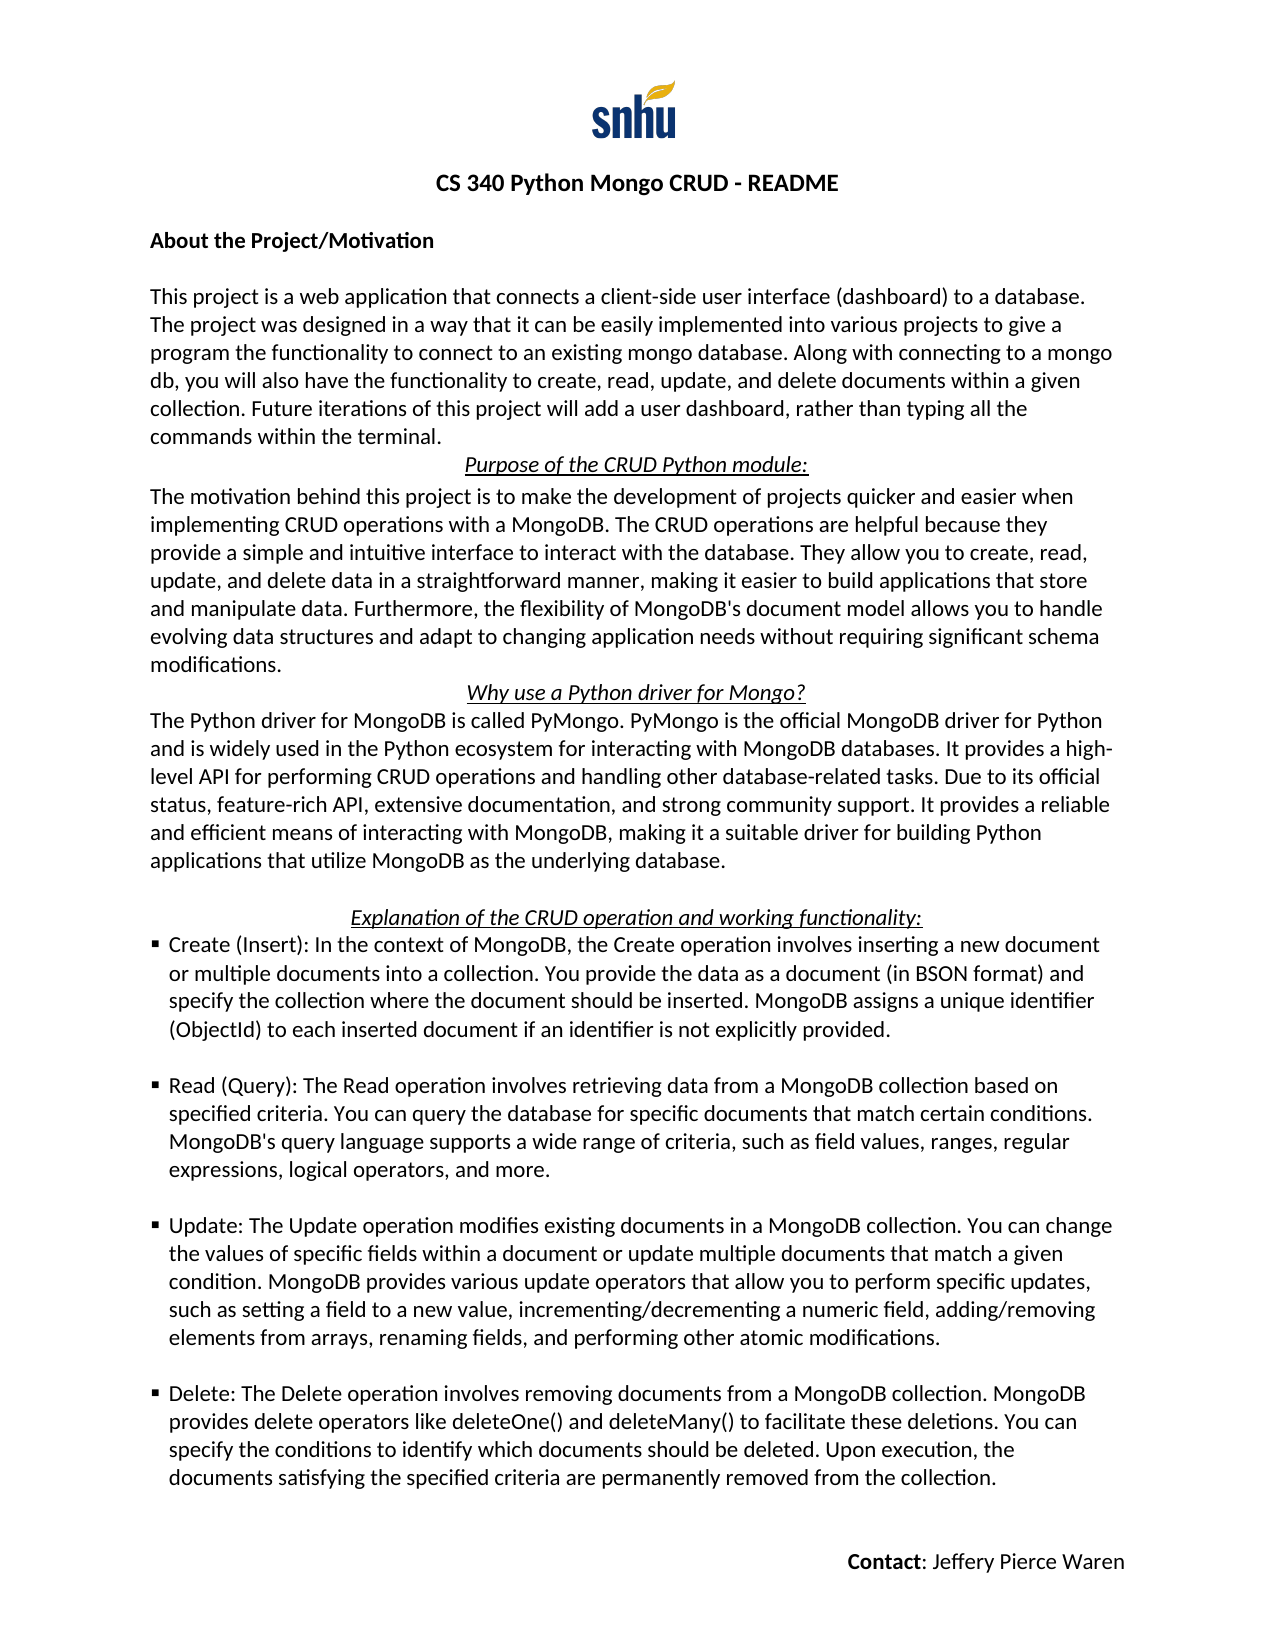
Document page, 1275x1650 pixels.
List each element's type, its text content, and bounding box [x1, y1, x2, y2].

text The motivation behind this project is to make the development of projects quicker and easier when implementing CRUD operations with a MongoDB. The CRUD operations are helpful because they provide a simple and intuitive interface to interact with the database. They allow you to create, read, update, and delete data in a straightforward manner, making it easier to build applications that store and manipulate data. Furthermore, the flexibility of MongoDB's document model allows you to handle evolving data structures and adapt to changing application needs without requiring significant schema modifications. [150, 482, 1125, 678]
list Update: The Update operation modifies existing documents in a MongoDB collection. You can change the values of specific fields within a document or update multiple documents that match a given condition. MongoDB provides various update operators that allow you to perform specific updates, such as setting a field to a new value, incrementing/decrementing a numeric field, adding/removing elements from arrays, renaming fields, and performing other atomic modifications. [150, 1211, 1125, 1351]
list Read (Query): The Read operation involves retrieving data from a MongoDB collection based on specified criteria. You can query the database for specific documents that match certain conditions. MongoDB's query language supports a wide range of criteria, such as field values, ranges, regular expressions, logical operators, and more. [150, 1071, 1125, 1183]
picture [573, 75, 702, 147]
text The Python driver for MongoDB is called PyMongo. PyMongo is the official MongoDB driver for Python and is widely used in the Python ecosystem for interacting with MongoDB databases. It provides a high-level API for performing CRUD operations and handling other database-related tasks. Due to its official status, feature-rich API, extensive documentation, and strong community support. It provides a reliable and efficient means of interacting with MongoDB, making it a suitable driver for building Python applications that utilize MongoDB as the underlying database. [150, 706, 1125, 874]
text Explanation of the CRUD operation and working functionality: [150, 903, 1125, 931]
text This project is a web application that connects a client-side user interface (dashboard) to a database. The project was designed in a way that it can be easily implemented into various projects to give a program the functionality to connect to an existing mongo database. Along with connecting to a mongo db, you will also have the functionality to create, read, update, and delete documents within a given collection. Future iterations of this project will add a user dashboard, rather than typing all the commands within the terminal. [150, 282, 1125, 450]
subtitle About the Project/Motivation [150, 226, 1125, 254]
text Purpose of the CRUD Python module: [150, 450, 1125, 478]
subtitle CS 340 Python Mongo CRUD - README [150, 167, 1125, 198]
list Delete: The Delete operation involves removing documents from a MongoDB collection. MongoDB provides delete operators like deleteOne() and deleteMany() to facilitate these deletions. You can specify the conditions to identify which documents should be deleted. Upon execution, the documents satisfying the specified criteria are permanently removed from the collection. [150, 1379, 1125, 1491]
list Create (Insert): In the context of MongoDB, the Create operation involves inserting a new document or multiple documents into a collection. You provide the data as a document (in BSON format) and specify the collection where the document should be inserted. MongoDB assigns a unique identifier (ObjectId) to each inserted document if an identifier is not explicitly provided. [150, 931, 1125, 1043]
text Why use a Python driver for Mongo? [150, 678, 1125, 706]
